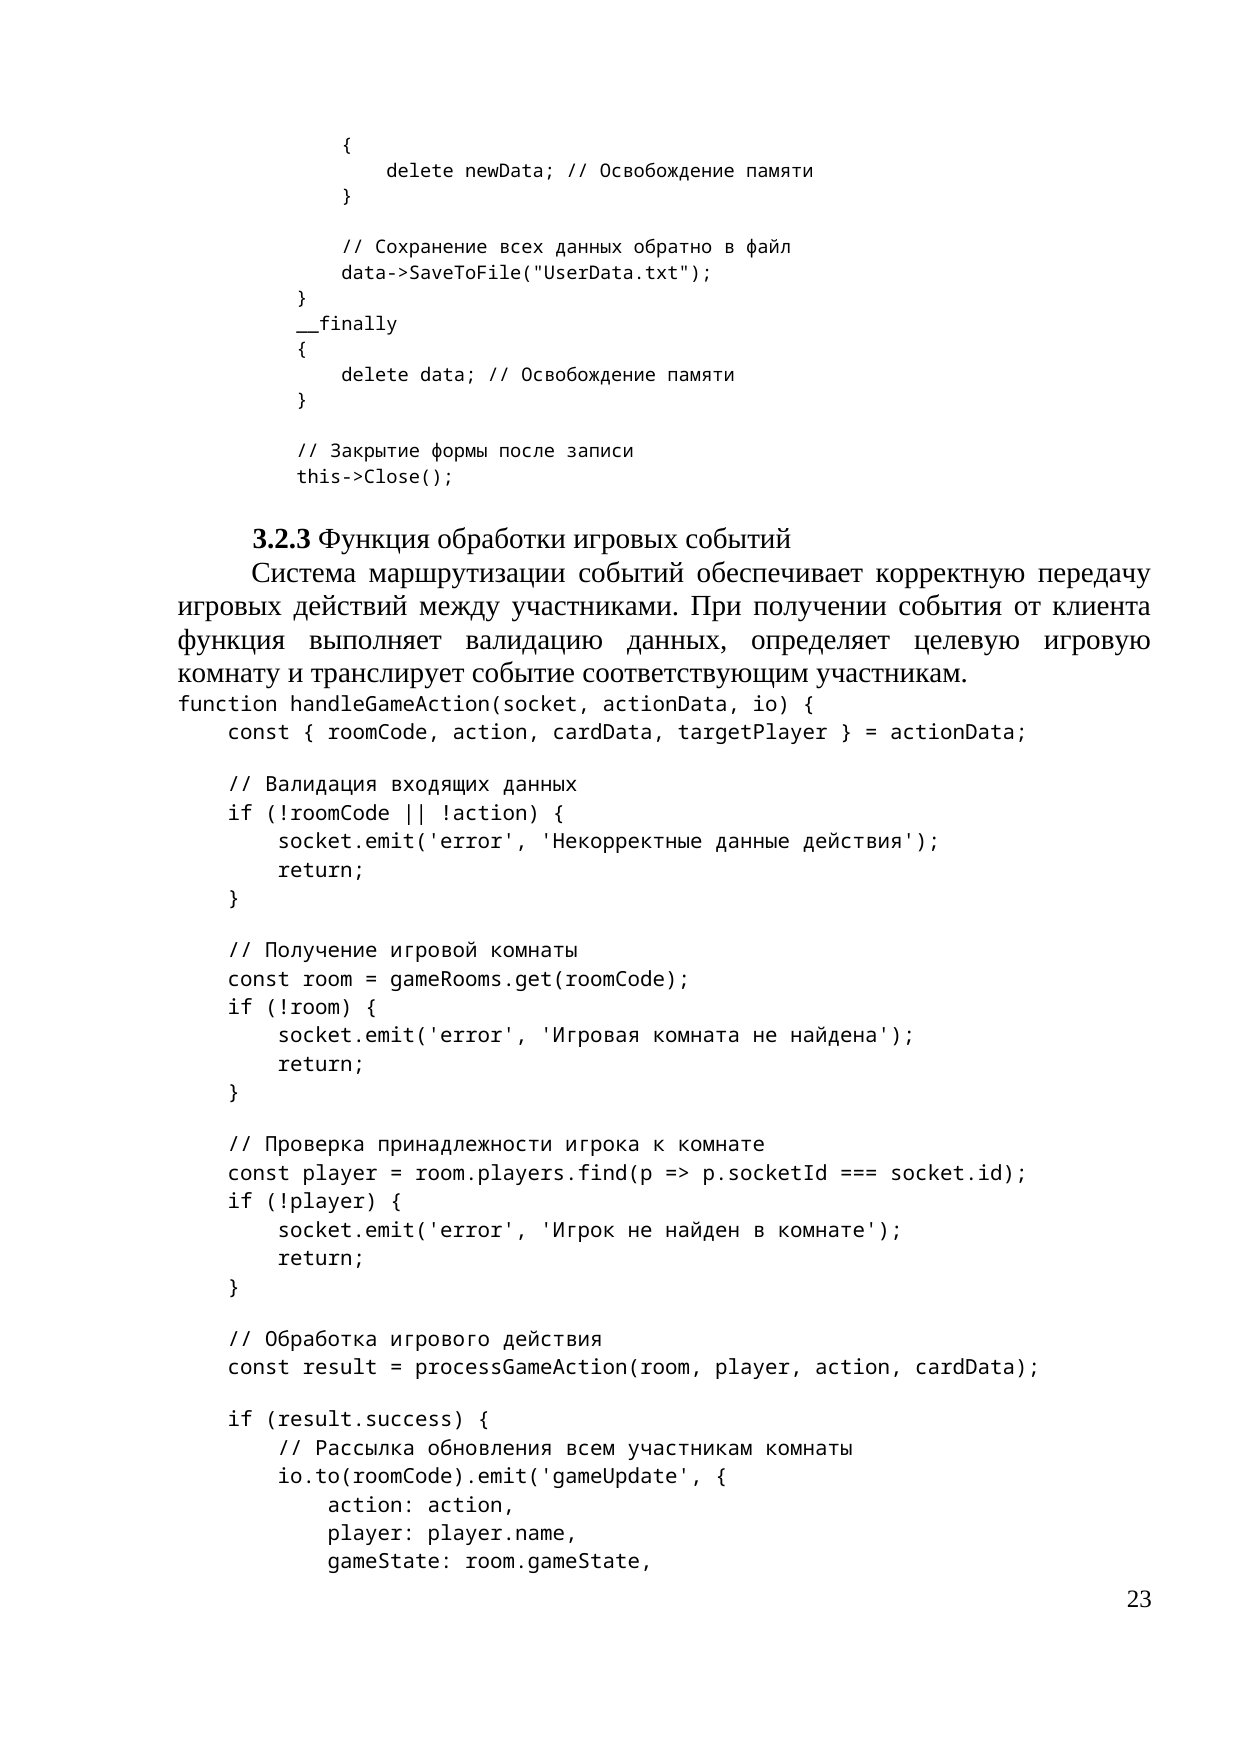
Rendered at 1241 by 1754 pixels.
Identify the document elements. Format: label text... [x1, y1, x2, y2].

text } [177, 883, 1152, 912]
text socket.emit('error', 'Некорректные данные действия'); [177, 826, 1152, 855]
text const result = processGameAction(room, player, action, cardData); [177, 1352, 1152, 1381]
text // Проверка принадлежности игрока к комнате [177, 1129, 1152, 1158]
text delete data; // Освобождение памяти [177, 361, 1152, 387]
text gameState: room.gameState, [177, 1547, 1152, 1575]
text action: action, [177, 1490, 1152, 1518]
text // Обработка игрового действия [177, 1324, 1152, 1352]
text { [177, 336, 1152, 361]
text } [177, 1272, 1152, 1300]
text if (!room) { [177, 992, 1152, 1021]
text const room = gameRooms.get(roomCode); [177, 964, 1152, 992]
text } [177, 284, 1152, 310]
text // Рассылка обновления всем участникам комнаты [177, 1433, 1152, 1461]
text delete newData; // Освобождение памяти [177, 157, 1152, 182]
text { [177, 131, 1152, 157]
text if (result.success) { [177, 1404, 1152, 1433]
text } [177, 182, 1152, 208]
text io.to(roomCode).emit('gameUpdate', { [177, 1461, 1152, 1490]
subtitle 3.2.3 Функция обработки игровых событий [252, 521, 1152, 555]
text Система маршрутизации событий обеспечивает корректную передачу игровых действий между участниками. При получении события от клиента функция выполняет валидацию данных, определяет целевую игровую комнату и транслирует событие соответствующим участникам. [177, 555, 1152, 689]
text return; [177, 1243, 1152, 1272]
text __finally [177, 310, 1152, 336]
text data->SaveToFile("UserData.txt"); [177, 259, 1152, 284]
text // Закрытие формы после записи [177, 438, 1152, 463]
text return; [177, 855, 1152, 883]
text return; [177, 1049, 1152, 1077]
text if (!roomCode || !action) { [177, 798, 1152, 826]
text player: player.name, [177, 1518, 1152, 1547]
text // Сохранение всех данных обратно в файл [177, 233, 1152, 259]
text // Валидация входящих данных [177, 769, 1152, 798]
text const player = room.players.find(p => p.socketId === socket.id); [177, 1158, 1152, 1186]
text } [177, 387, 1152, 412]
text } [177, 1077, 1152, 1106]
text this->Close(); [177, 463, 1152, 489]
text socket.emit('error', 'Игрок не найден в комнате'); [177, 1215, 1152, 1243]
text const { roomCode, action, cardData, targetPlayer } = actionData; [177, 717, 1152, 746]
text function handleGameAction(socket, actionData, io) { [177, 689, 1152, 717]
text if (!player) { [177, 1186, 1152, 1215]
text // Получение игровой комнаты [177, 935, 1152, 964]
text socket.emit('error', 'Игровая комната не найдена'); [177, 1021, 1152, 1049]
